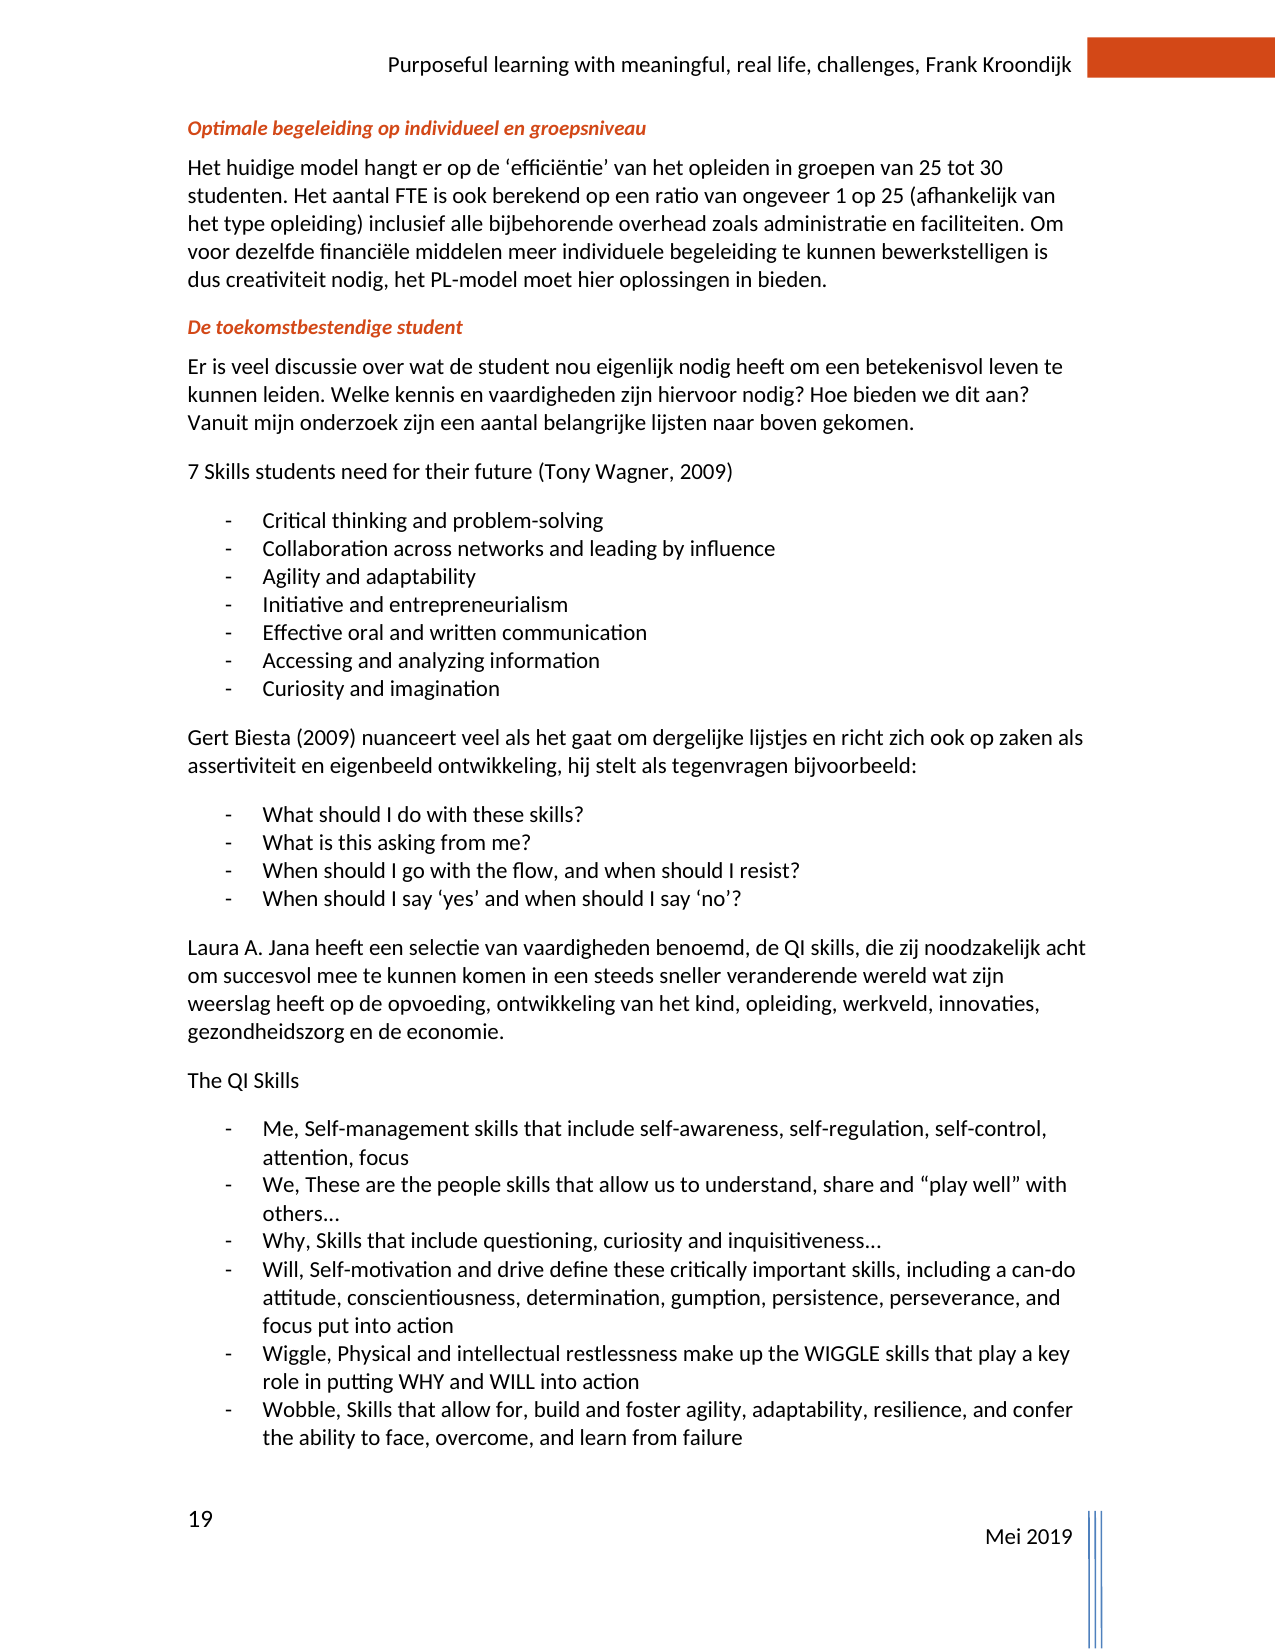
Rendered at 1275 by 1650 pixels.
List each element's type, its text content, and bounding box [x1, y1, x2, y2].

list What is this asking from me? [225, 828, 1087, 856]
list Curiosity and imagination [225, 674, 1087, 702]
list Will, Self-motivation and drive define these critically important skills, including a can-do attitude, conscientiousness, determination, gumption, persistence, perseverance, and focus put into action [225, 1255, 1087, 1339]
text 7 Skills students need for their future (Tony Wagner, 2009) [187, 457, 1087, 485]
text Het huidige model hangt er op de ‘efficiëntie’ van het opleiden in groepen van 25 tot 30 studenten. Het aantal FTE is ook berekend op een ratio van ongeveer 1 op 25 (afhankelijk van het type opleiding) inclusief alle bijbehorende overhead zoals administratie en faciliteiten. Om voor dezelfde financiële middelen meer individuele begeleiding te kunnen bewerkstelligen is dus creativiteit nodig, het PL-model moet hier oplossingen in bieden. [187, 153, 1087, 293]
list We, These are the people skills that allow us to understand, share and “play well” with others... [225, 1171, 1087, 1227]
list Wiggle, Physical and intellectual restlessness make up the WIGGLE skills that play a key role in putting WHY and WILL into action [225, 1339, 1087, 1395]
list Agility and adaptability [225, 562, 1087, 590]
list When should I say ‘yes’ and when should I say ‘no’? [225, 884, 1087, 912]
text The QI Skills [187, 1066, 1087, 1094]
list Accessing and analyzing information [225, 646, 1087, 674]
list What should I do with these skills? [225, 800, 1087, 828]
list When should I go with the flow, and when should I resist? [225, 856, 1087, 884]
list Me, Self-management skills that include self-awareness, self-regulation, self-control, attention, focus [225, 1114, 1087, 1171]
list Critical thinking and problem-solving [225, 506, 1087, 534]
list Collaboration across networks and leading by influence [225, 534, 1087, 562]
list Initiative and entrepreneurialism [225, 590, 1087, 618]
list Why, Skills that include questioning, curiosity and inquisitiveness... [225, 1227, 1087, 1255]
text Er is veel discussie over wat de student nou eigenlijk nodig heeft om een betekenisvol leven te kunnen leiden. Welke kennis en vaardigheden zijn hiervoor nodig? Hoe bieden we dit aan? Vanuit mijn onderzoek zijn een aantal belangrijke lijsten naar boven gekomen. [187, 352, 1087, 436]
list Wobble, Skills that allow for, build and foster agility, adaptability, resilience, and confer the ability to face, overcome, and learn from failure [225, 1395, 1087, 1451]
list Effective oral and written communication [225, 618, 1087, 646]
text Gert Biesta (2009) nuanceert veel als het gaat om dergelijke lijstjes en richt zich ook op zaken als assertiviteit en eigenbeeld ontwikkeling, hij stelt als tegenvragen bijvoorbeeld: [187, 723, 1087, 779]
subtitle De toekomstbestendige student [187, 314, 1087, 340]
subtitle Optimale begeleiding op individueel en groepsniveau [187, 116, 1087, 141]
text Laura A. Jana heeft een selectie van vaardigheden benoemd, de QI skills, die zij noodzakelijk acht om succesvol mee te kunnen komen in een steeds sneller veranderende wereld wat zijn weerslag heeft op de opvoeding, ontwikkeling van het kind, opleiding, werkveld, innovaties, gezondheidszorg en de economie. [187, 933, 1087, 1045]
